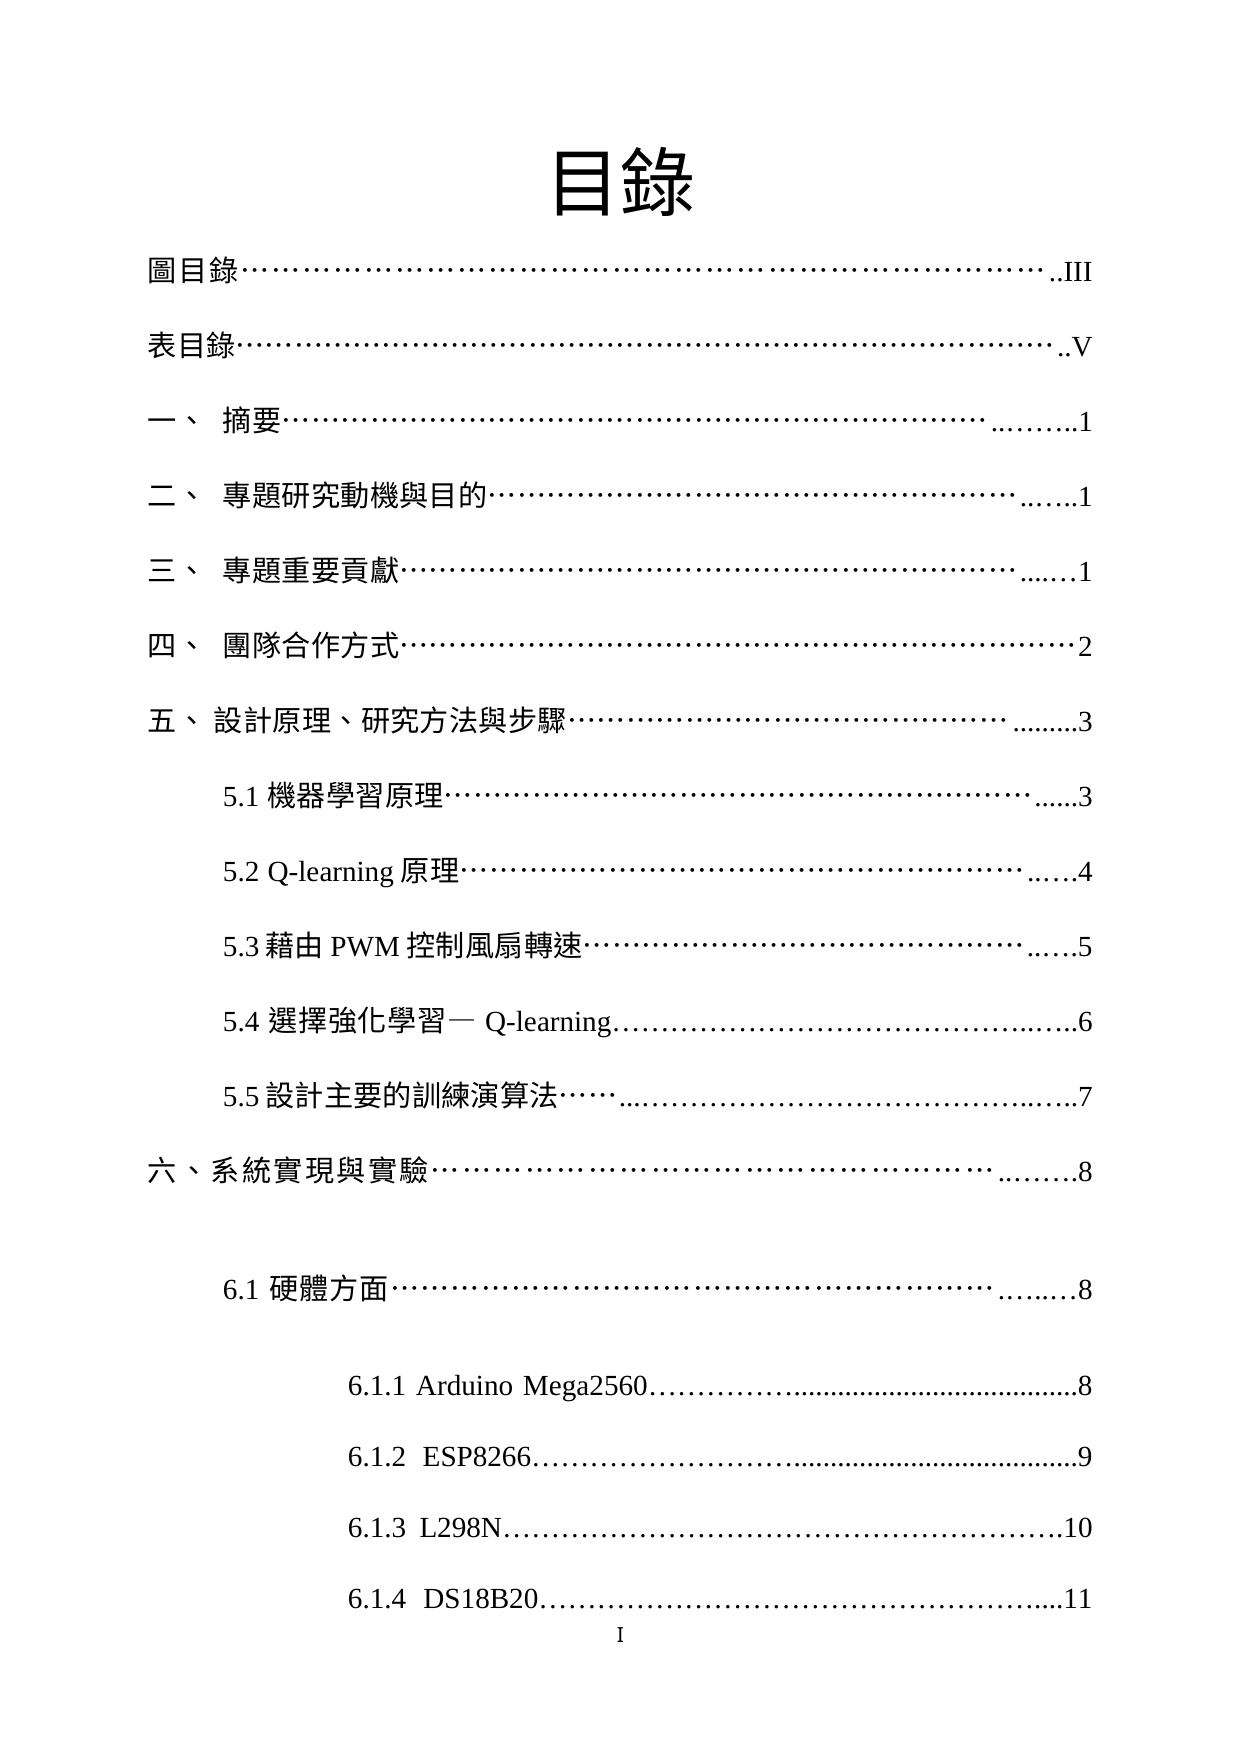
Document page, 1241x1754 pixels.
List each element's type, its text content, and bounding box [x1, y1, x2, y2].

text 5.2 Q-learning原理…………………………………………………..….4 [223, 832, 1092, 907]
text 6.1.4 DS18B20……………………………………………....11 [223, 1579, 1092, 1617]
text 5.1 機器學習原理……………………………………………………......3 [223, 757, 1092, 832]
text 6.1 硬體方面…………………………………………………….…..…8 [223, 1249, 1092, 1324]
list 專題重要貢獻………………………………………………………....…1 [148, 532, 1092, 607]
list 團隊合作方式……………………………………………………………2 [148, 607, 1092, 682]
list 專題研究動機與目的………………………………………………..…..1 [148, 457, 1092, 532]
text 6.1.3 L298N………………………………………………….10 [223, 1508, 1092, 1546]
text 六、系統實現與實驗………………………………………………..…….8 [148, 1132, 1092, 1207]
text 表目錄…………………………………………………………………………..V [148, 307, 1092, 382]
text 圖目錄……………………………………………………………………..III [148, 232, 1092, 307]
text 目錄 [148, 119, 1092, 232]
text 五、 設計原理、研究方法與步驟……………………………………….........3 [148, 682, 1092, 757]
text 5.5設計主要的訓練演算法……...…………………………………..…..7 [223, 1057, 1092, 1132]
list 摘要………………………………………………………………..……..1 [148, 382, 1092, 457]
text 6.1.2 ESP8266……………………….......................................9 [223, 1437, 1092, 1475]
text 5.4 選擇強化學習― Q-learning……………………………………..…..6 [223, 982, 1092, 1057]
text 5.3藉由PWM控制風扇轉速………………………………………..….5 [223, 907, 1092, 982]
text 6.1.1 Arduino Mega2560…………….......................................8 [223, 1366, 1092, 1404]
